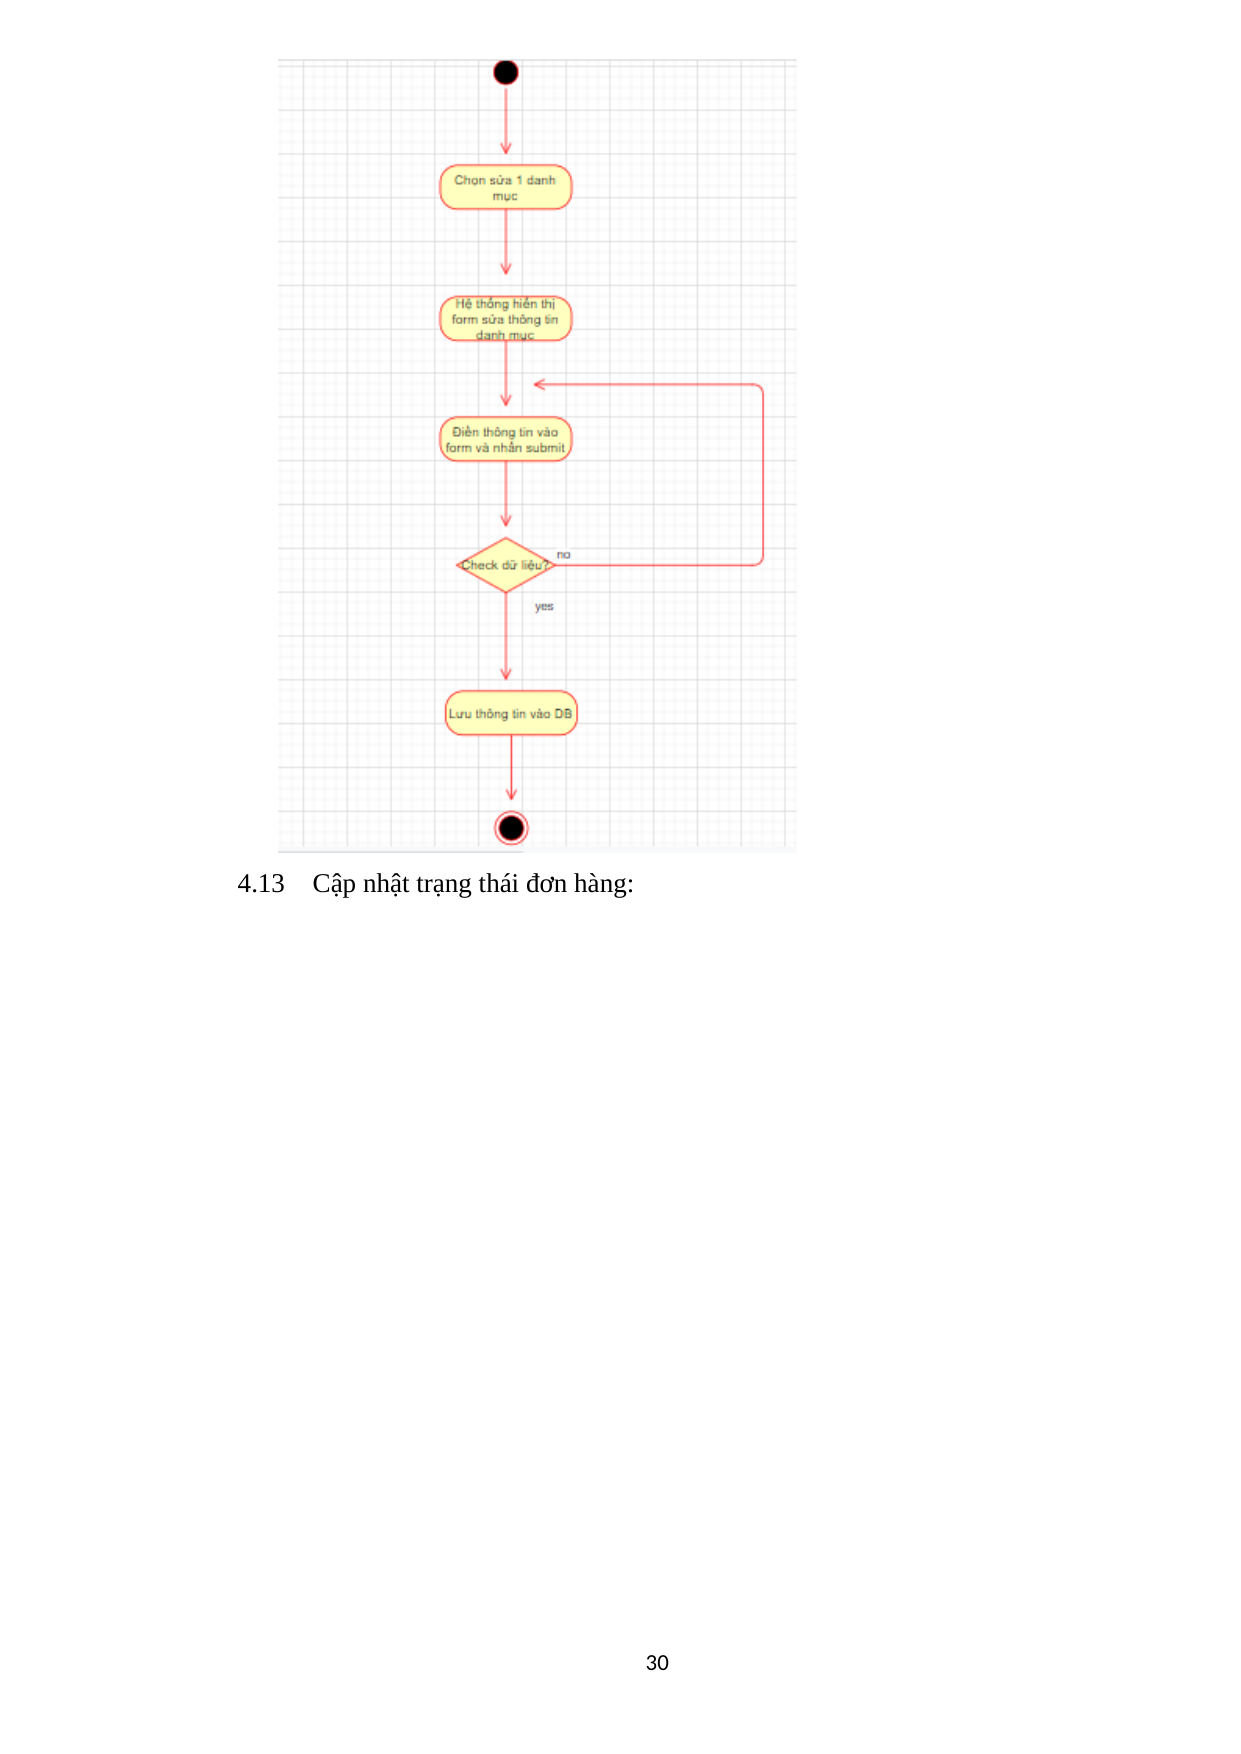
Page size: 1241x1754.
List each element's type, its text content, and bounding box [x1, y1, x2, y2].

list Cập nhật trạng thái đơn hàng: [237, 867, 1152, 898]
picture [278, 59, 797, 853]
